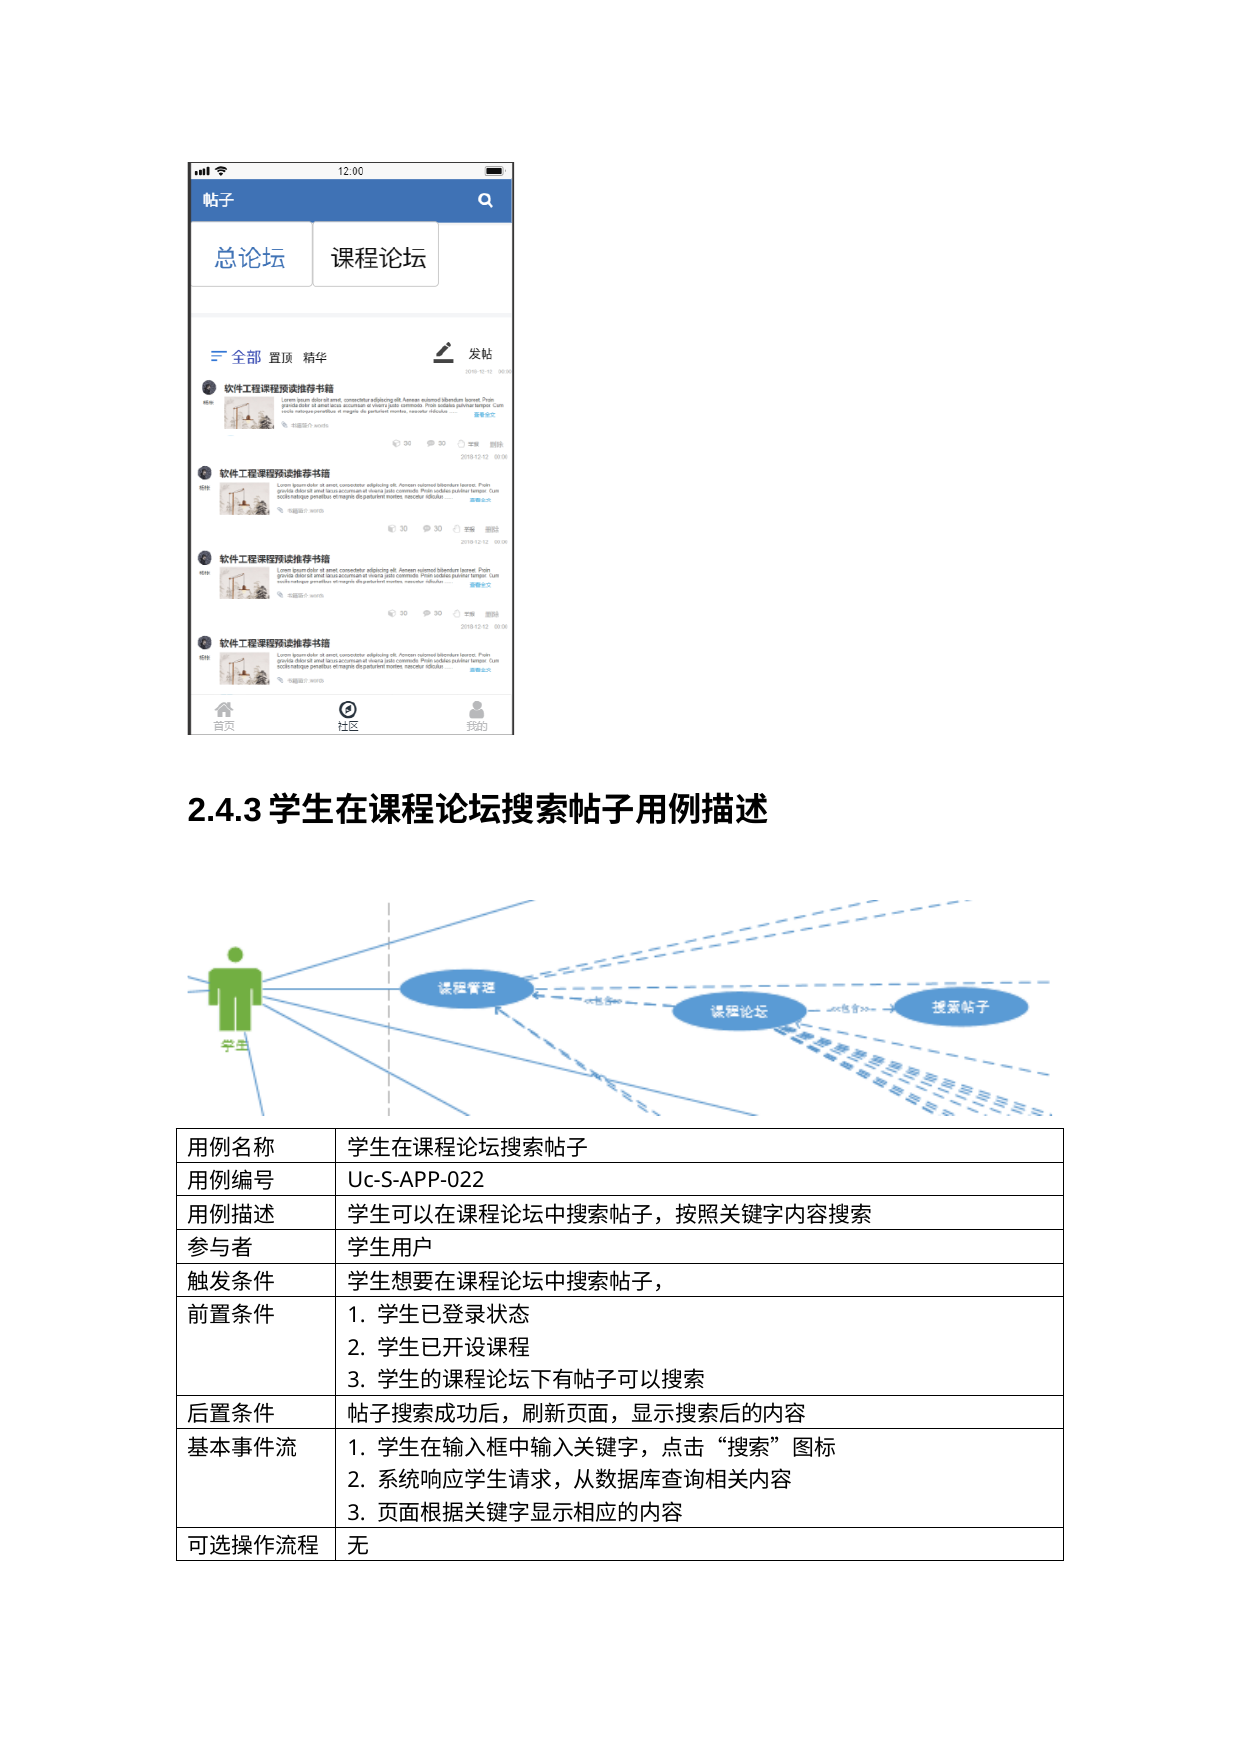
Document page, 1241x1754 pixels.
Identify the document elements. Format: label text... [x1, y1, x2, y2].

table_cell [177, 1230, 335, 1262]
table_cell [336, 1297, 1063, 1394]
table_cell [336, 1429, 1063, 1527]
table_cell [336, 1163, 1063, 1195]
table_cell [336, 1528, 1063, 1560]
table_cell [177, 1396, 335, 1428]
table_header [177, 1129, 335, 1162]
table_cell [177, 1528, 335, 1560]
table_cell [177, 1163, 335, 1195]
picture [187, 162, 515, 735]
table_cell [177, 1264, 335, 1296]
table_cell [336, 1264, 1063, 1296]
picture [187, 900, 1053, 1116]
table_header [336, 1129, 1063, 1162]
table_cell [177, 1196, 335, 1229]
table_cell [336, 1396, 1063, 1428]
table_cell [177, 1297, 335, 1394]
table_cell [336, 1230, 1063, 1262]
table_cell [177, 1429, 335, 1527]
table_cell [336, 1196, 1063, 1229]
subtitle 2.4.3学生在课程论坛搜索帖子用例描述 [187, 774, 1053, 839]
